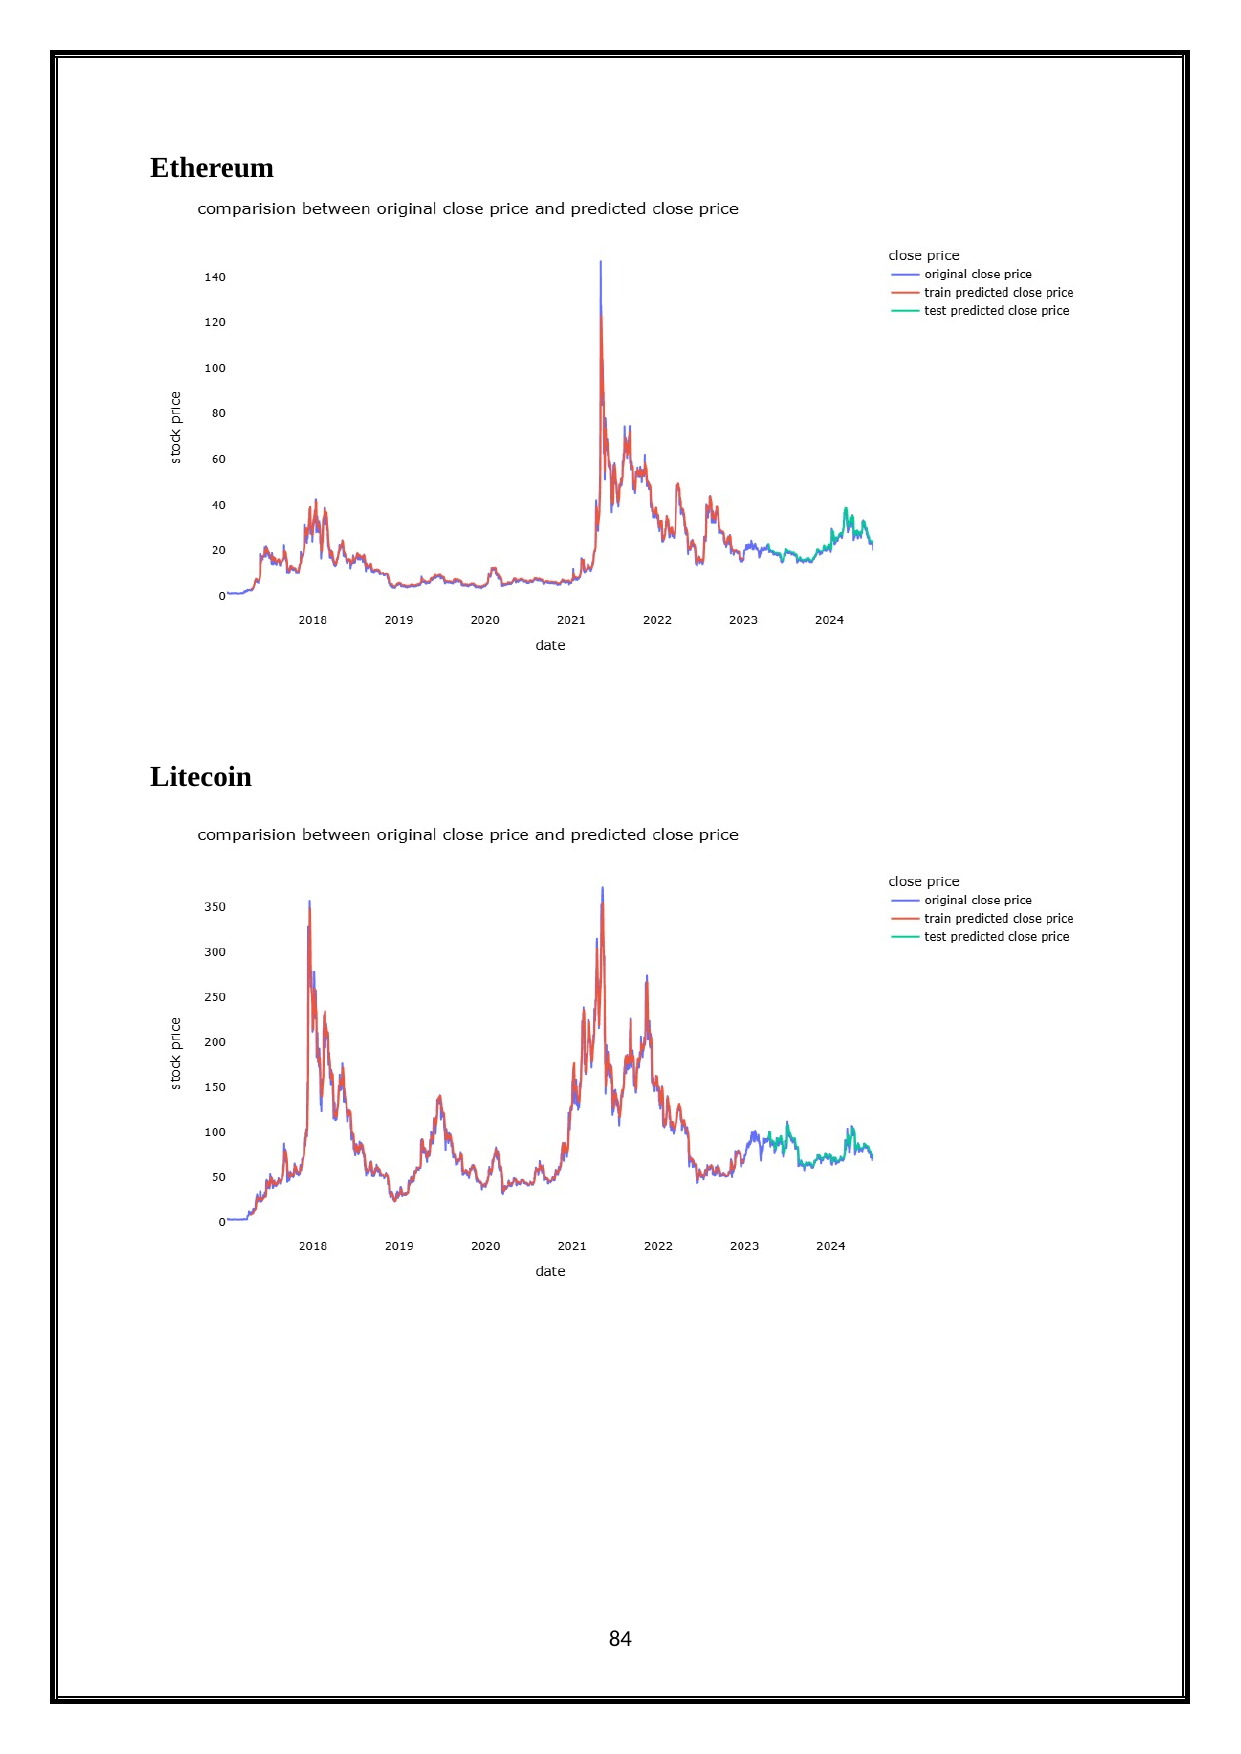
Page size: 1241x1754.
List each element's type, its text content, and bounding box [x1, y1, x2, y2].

text Litecoin [150, 759, 1090, 792]
text Ethereum [150, 150, 1090, 185]
picture [150, 185, 1091, 688]
picture [150, 811, 1091, 1314]
